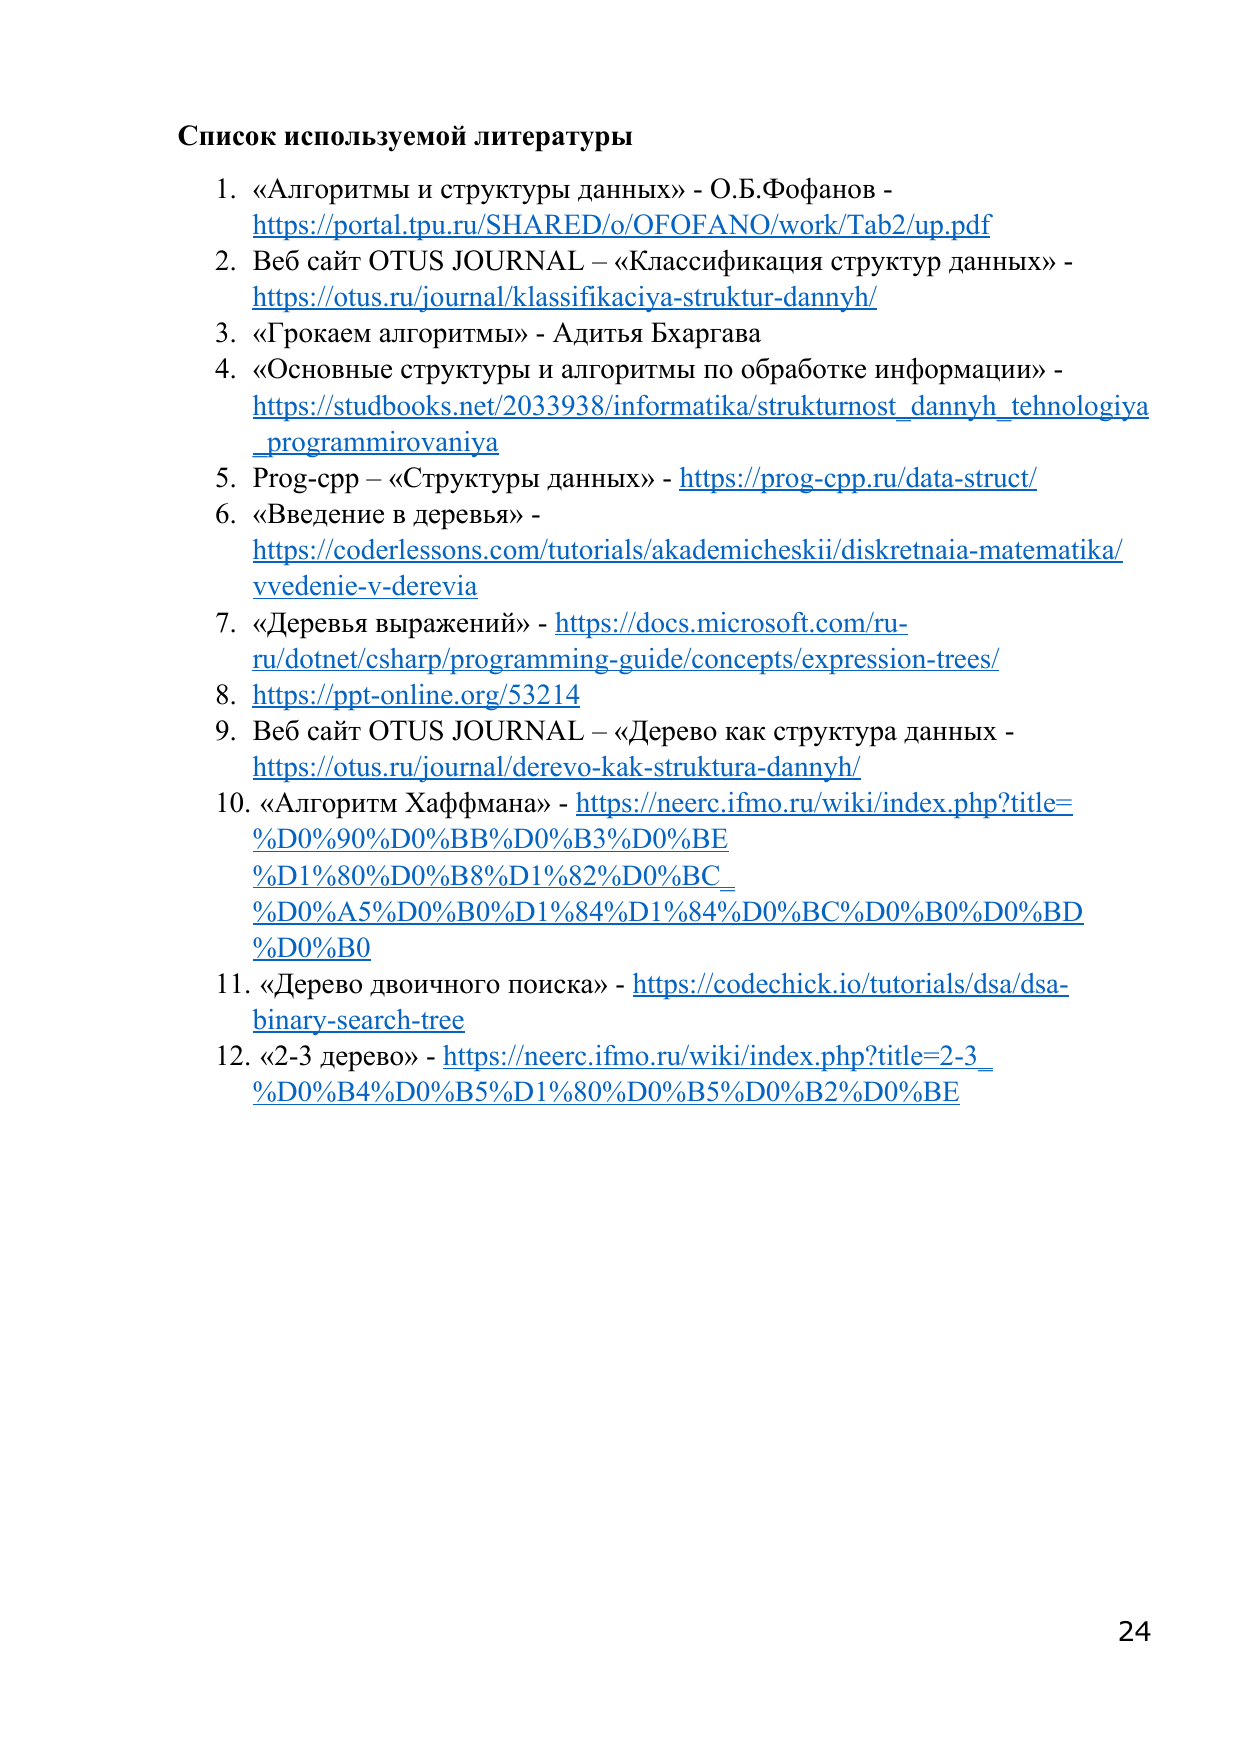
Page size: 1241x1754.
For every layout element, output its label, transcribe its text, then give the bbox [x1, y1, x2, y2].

list Prog-cpp – «Структуры данных» - https://prog-cpp.ru/data-struct/ [215, 460, 1152, 494]
list «2-3 дерево» - https://neerc.ifmo.ru/wiki/index.php?title=2-3_%D0%B4%D0%B5%D1%80%D0%B5%D0%B2%D0%BE [215, 1038, 1152, 1108]
list «Деревья выражений» - https://docs.microsoft.com/ru-ru/dotnet/csharp/programming-guide/concepts/expression-trees/ [215, 605, 1152, 674]
list «Грокаем алгоритмы» - Адитья Бхаргава [215, 316, 1152, 349]
list «Введение в деревья» - https://coderlessons.com/tutorials/akademicheskii/diskretnaia-matematika/vvedenie-v-derevia [215, 496, 1152, 602]
list «Дерево двоичного поиска» - https://codechick.io/tutorials/dsa/dsa-binary-search-tree [215, 966, 1152, 1036]
list «Основные структуры и алгоритмы по обработке информации» - https://studbooks.net/2033938/informatika/strukturnost_dannyh_tehnologiya_programmirovaniya [215, 352, 1152, 457]
list https://ppt-online.org/53214 [215, 677, 1152, 711]
list «Алгоритмы и структуры данных» - О.Б.Фофанов - https://portal.tpu.ru/SHARED/o/OFOFANO/work/Tab2/up.pdf [215, 171, 1152, 241]
list Веб сайт OTUS JOURNAL – «Дерево как структура данных - https://otus.ru/journal/derevo-kak-struktura-dannyh/ [215, 713, 1152, 783]
list Веб сайт OTUS JOURNAL – «Классификация структур данных» - https://otus.ru/journal/klassifikaciya-struktur-dannyh/ [215, 243, 1152, 313]
list «Алгоритм Хаффмана» - https://neerc.ifmo.ru/wiki/index.php?title=%D0%90%D0%BB%D0%B3%D0%BE%D1%80%D0%B8%D1%82%D0%BC_%D0%A5%D0%B0%D1%84%D1%84%D0%BC%D0%B0%D0%BD%D0%B0 [215, 785, 1152, 963]
subtitle Список используемой литературы [177, 118, 1152, 152]
